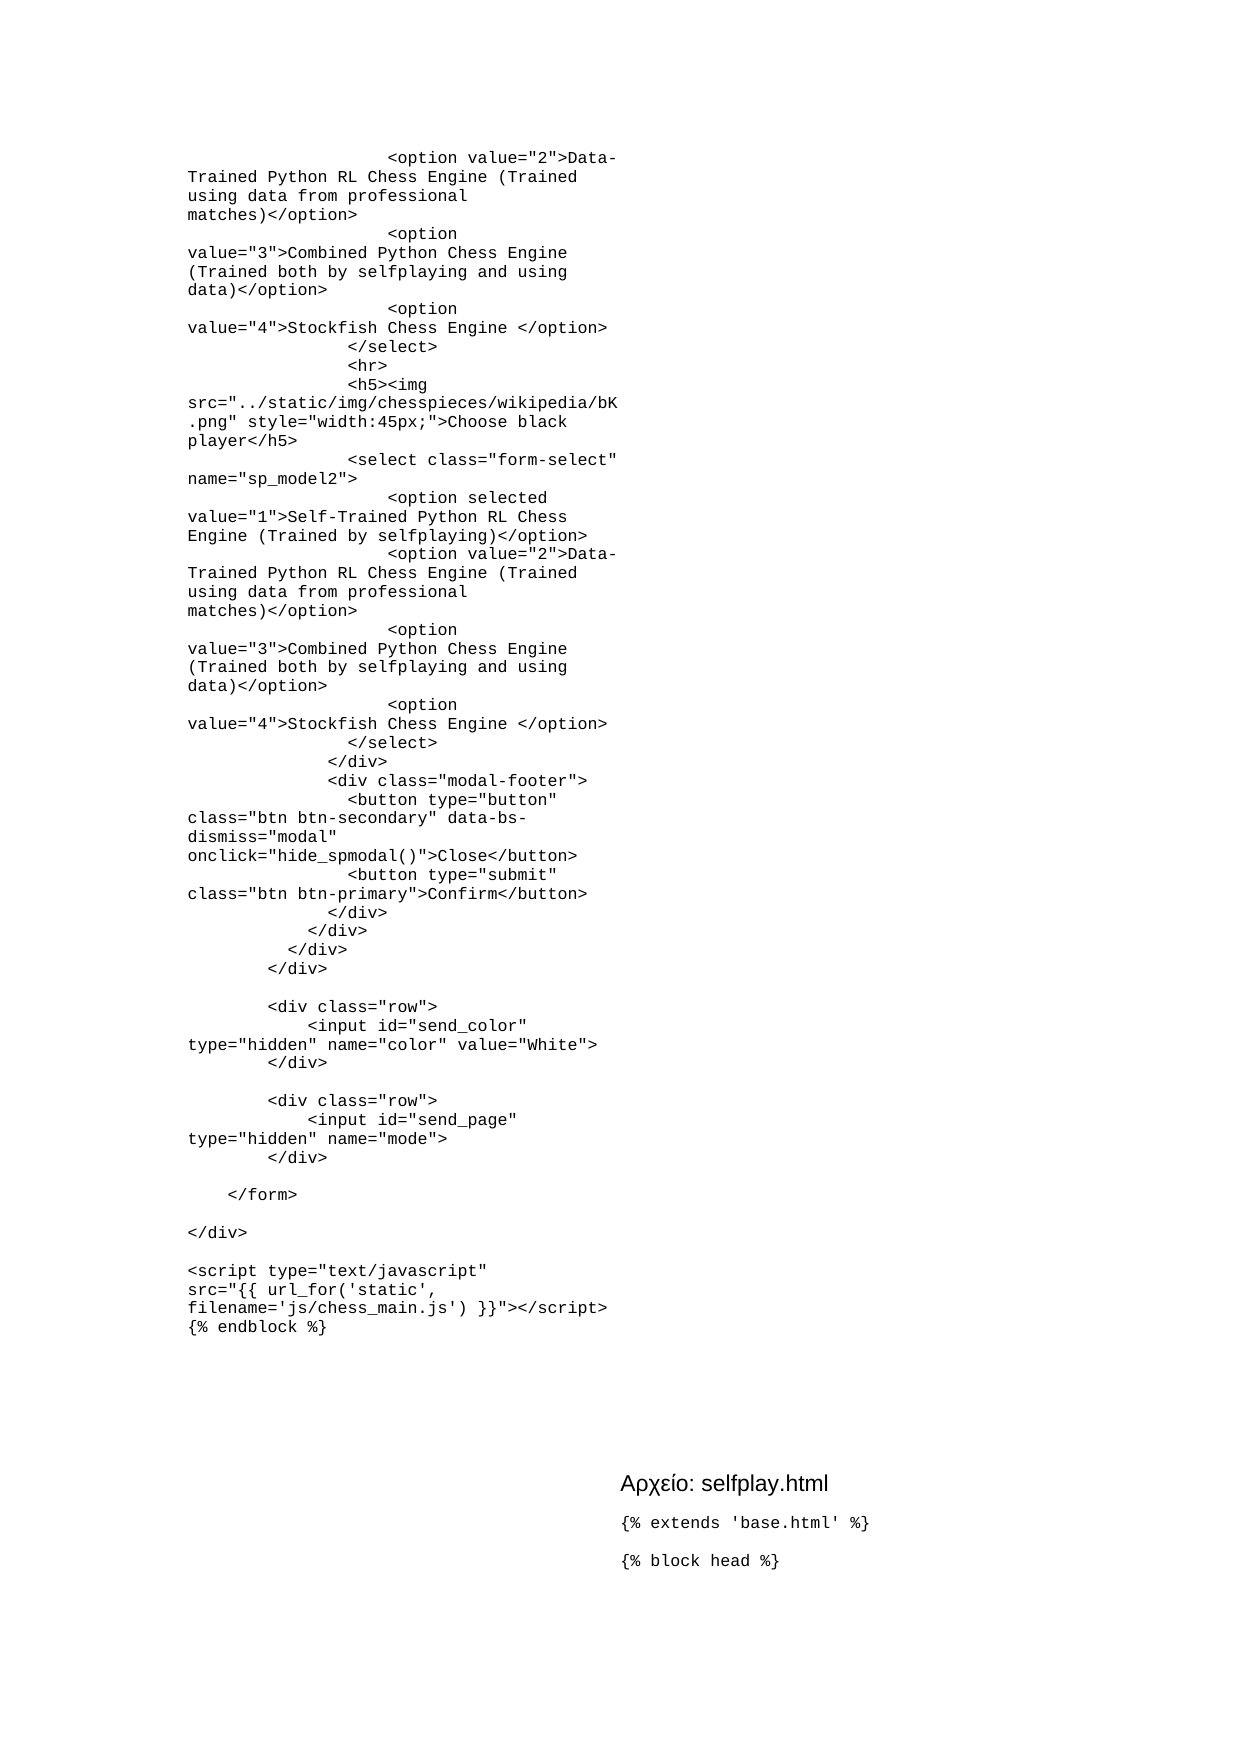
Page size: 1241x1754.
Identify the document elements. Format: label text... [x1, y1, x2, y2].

text <input id="send_page" type="hidden" name="mode"> [187, 1112, 620, 1149]
text <option value="3">Combined Python Chess Engine (Trained both by selfplaying and using data)</option> [187, 621, 620, 697]
text {% extends 'base.html' %} [620, 1515, 1053, 1534]
text <input id="send_color" type="hidden" name="color" value="White"> [187, 1017, 620, 1055]
text <div class="row"> [187, 1093, 620, 1112]
text </form> [187, 1187, 620, 1206]
text <div class="modal-footer"> [187, 772, 620, 791]
text <option value="2">Data-Trained Python RL Chess Engine (Trained using data from professional matches)</option> [187, 150, 620, 225]
text <option value="3">Combined Python Chess Engine (Trained both by selfplaying and using data)</option> [187, 225, 620, 301]
text <h5><img src="../static/img/chesspieces/wikipedia/bK.png" style="width:45px;">Choose black player</h5> [187, 376, 620, 452]
text </div> [187, 904, 620, 923]
text Αρχείο: selfplay.html [620, 1470, 1053, 1496]
text <script type="text/javascript" src="{{ url_for('static', filename='js/chess_main.js') }}"></script> [187, 1262, 620, 1319]
text </select> [187, 734, 620, 753]
text <option value="4">Stockfish Chess Engine </option> [187, 697, 620, 734]
text {% endblock %} [187, 1319, 620, 1338]
text <select class="form-select" name="sp_model2"> [187, 452, 620, 489]
text <hr> [187, 357, 620, 376]
text <button type="submit" class="btn btn-primary">Confirm</button> [187, 866, 620, 904]
text <option selected value="1">Self-Trained Python RL Chess Engine (Trained by selfplaying)</option> [187, 489, 620, 546]
text </div> [187, 961, 620, 979]
text <button type="button" class="btn btn-secondary" data-bs-dismiss="modal" onclick="hide_spmodal()">Close</button> [187, 791, 620, 866]
text <option value="4">Stockfish Chess Engine </option> [187, 301, 620, 338]
text </div> [187, 1149, 620, 1168]
text <option value="2">Data-Trained Python RL Chess Engine (Trained using data from professional matches)</option> [187, 546, 620, 621]
text <div class="row"> [187, 998, 620, 1017]
text </div> [187, 923, 620, 942]
text </div> [187, 753, 620, 772]
text </div> [187, 942, 620, 961]
text </select> [187, 338, 620, 357]
text </div> [187, 1225, 620, 1243]
text </div> [187, 1055, 620, 1074]
text {% block head %} [620, 1553, 1053, 1571]
